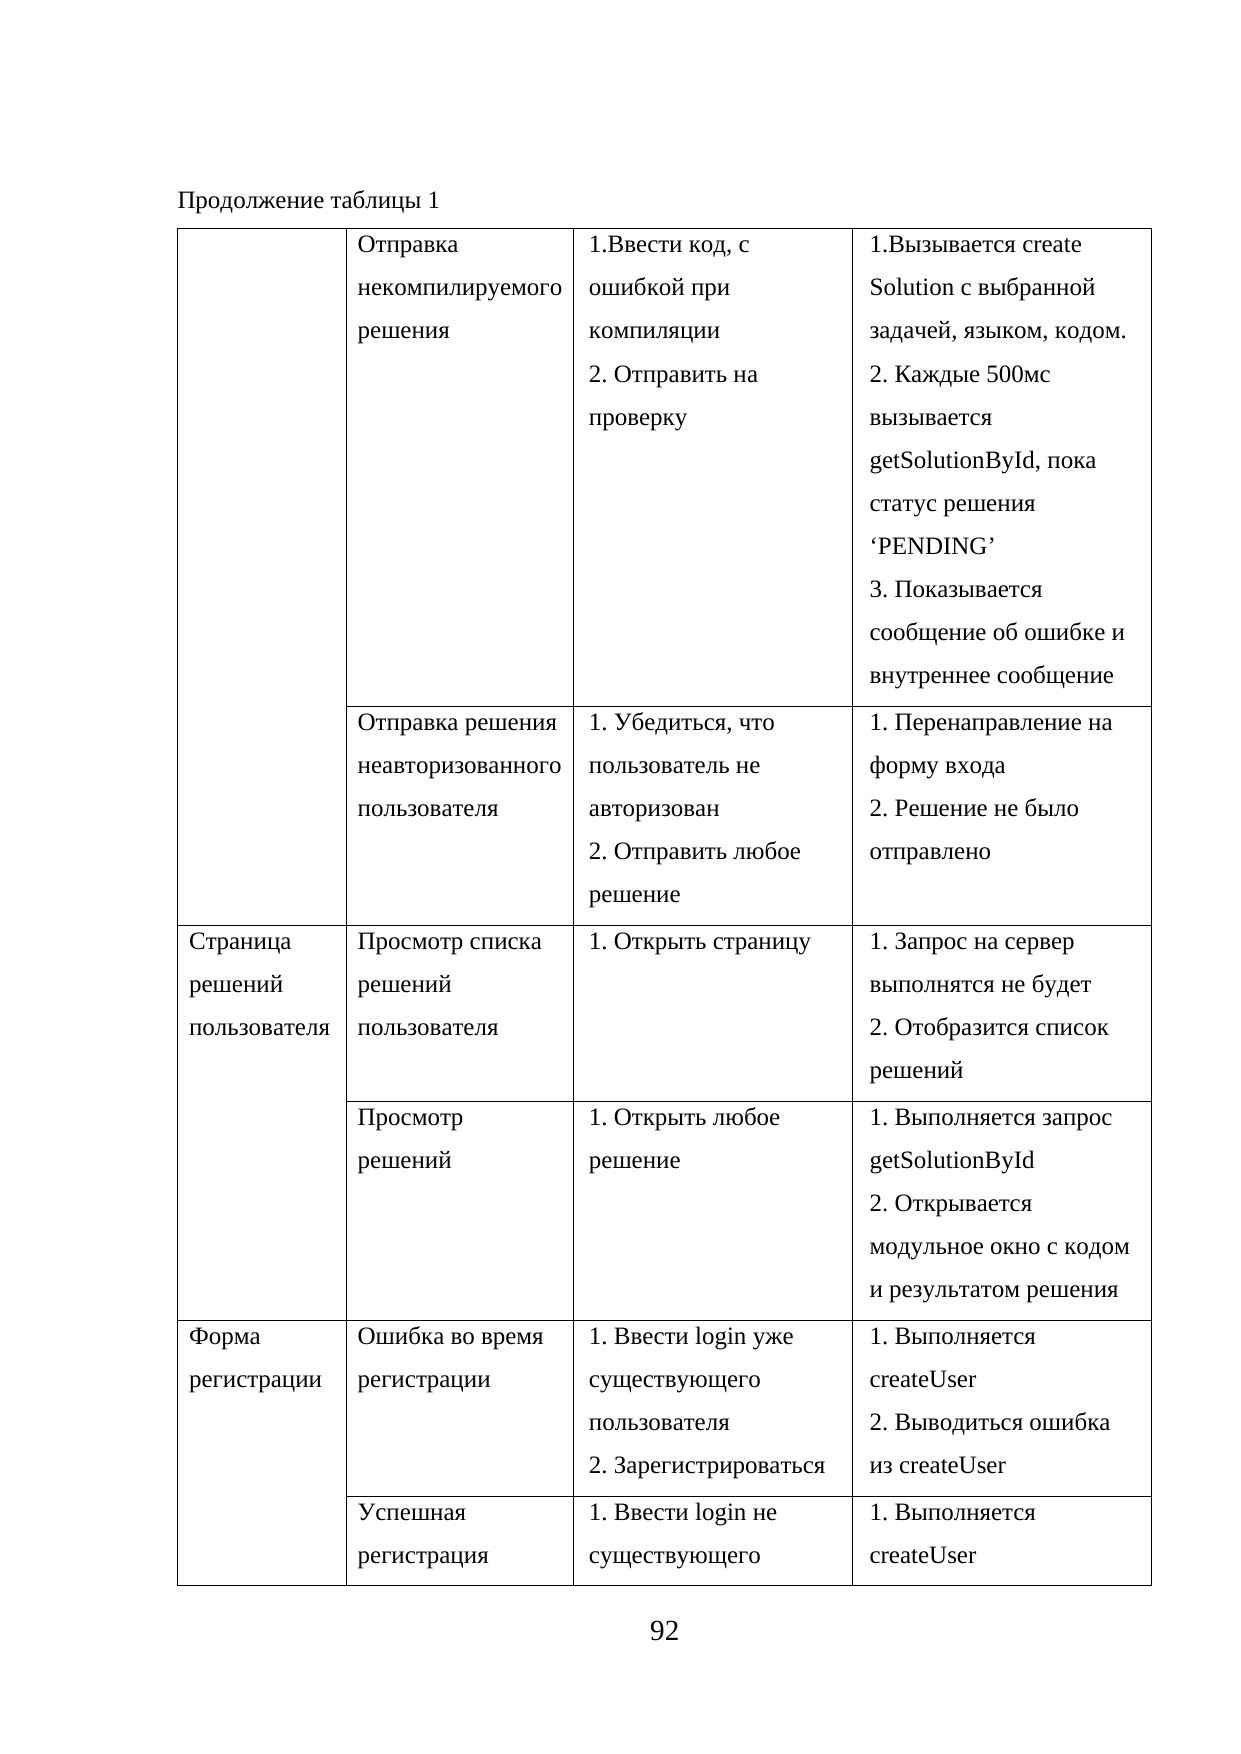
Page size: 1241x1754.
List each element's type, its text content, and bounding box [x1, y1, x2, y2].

table_cell 1. Запрос на сервер выполнятся не будет 2. Отобразится список решений [853, 926, 1151, 1101]
table_cell 1. Выполняется запрос getSolutionById 2. Открывается модульное окно с кодом и результатом решения [853, 1102, 1151, 1320]
table_header 1.Вызывается create Solution с выбранной задачей, языком, кодом. 2. Каждые 500мс вызывается getSolutionById, пока статус решения ‘PENDING’ 3. Показывается сообщение об ошибке и внутреннее сообщение [853, 229, 1151, 706]
table_cell 1. Открыть страницу [574, 926, 852, 1101]
table_cell Просмотр решений [347, 1102, 573, 1320]
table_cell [853, 1497, 1151, 1585]
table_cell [347, 1497, 573, 1585]
table_header [178, 229, 346, 925]
table_cell Просмотр списка решений пользователя [347, 926, 573, 1101]
table_cell Форма регистрации [178, 1321, 346, 1585]
table_cell 1. Выполняется createUser 2. Выводиться ошибка из createUser [853, 1321, 1151, 1496]
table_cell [574, 1497, 852, 1585]
table_cell Ошибка во время регистрации [347, 1321, 573, 1496]
table_cell Страница решений пользователя [178, 926, 346, 1320]
text Продолжение таблицы 1 [177, 185, 1152, 214]
table_cell Отправка решения неавторизованного пользователя [347, 707, 573, 925]
table_cell 1. Убедиться, что пользователь не авторизован 2. Отправить любое решение [574, 707, 852, 925]
table_header Отправка некомпилируемого решения [347, 229, 573, 706]
table_cell 1. Ввести login уже существующего пользователя 2. Зарегистрироваться [574, 1321, 852, 1496]
table_cell 1. Перенаправление на форму входа 2. Решение не было отправлено [853, 707, 1151, 925]
table_cell 1. Открыть любое решение [574, 1102, 852, 1320]
table_header 1.Ввести код, с ошибкой при компиляции 2. Отправить на проверку [574, 229, 852, 706]
